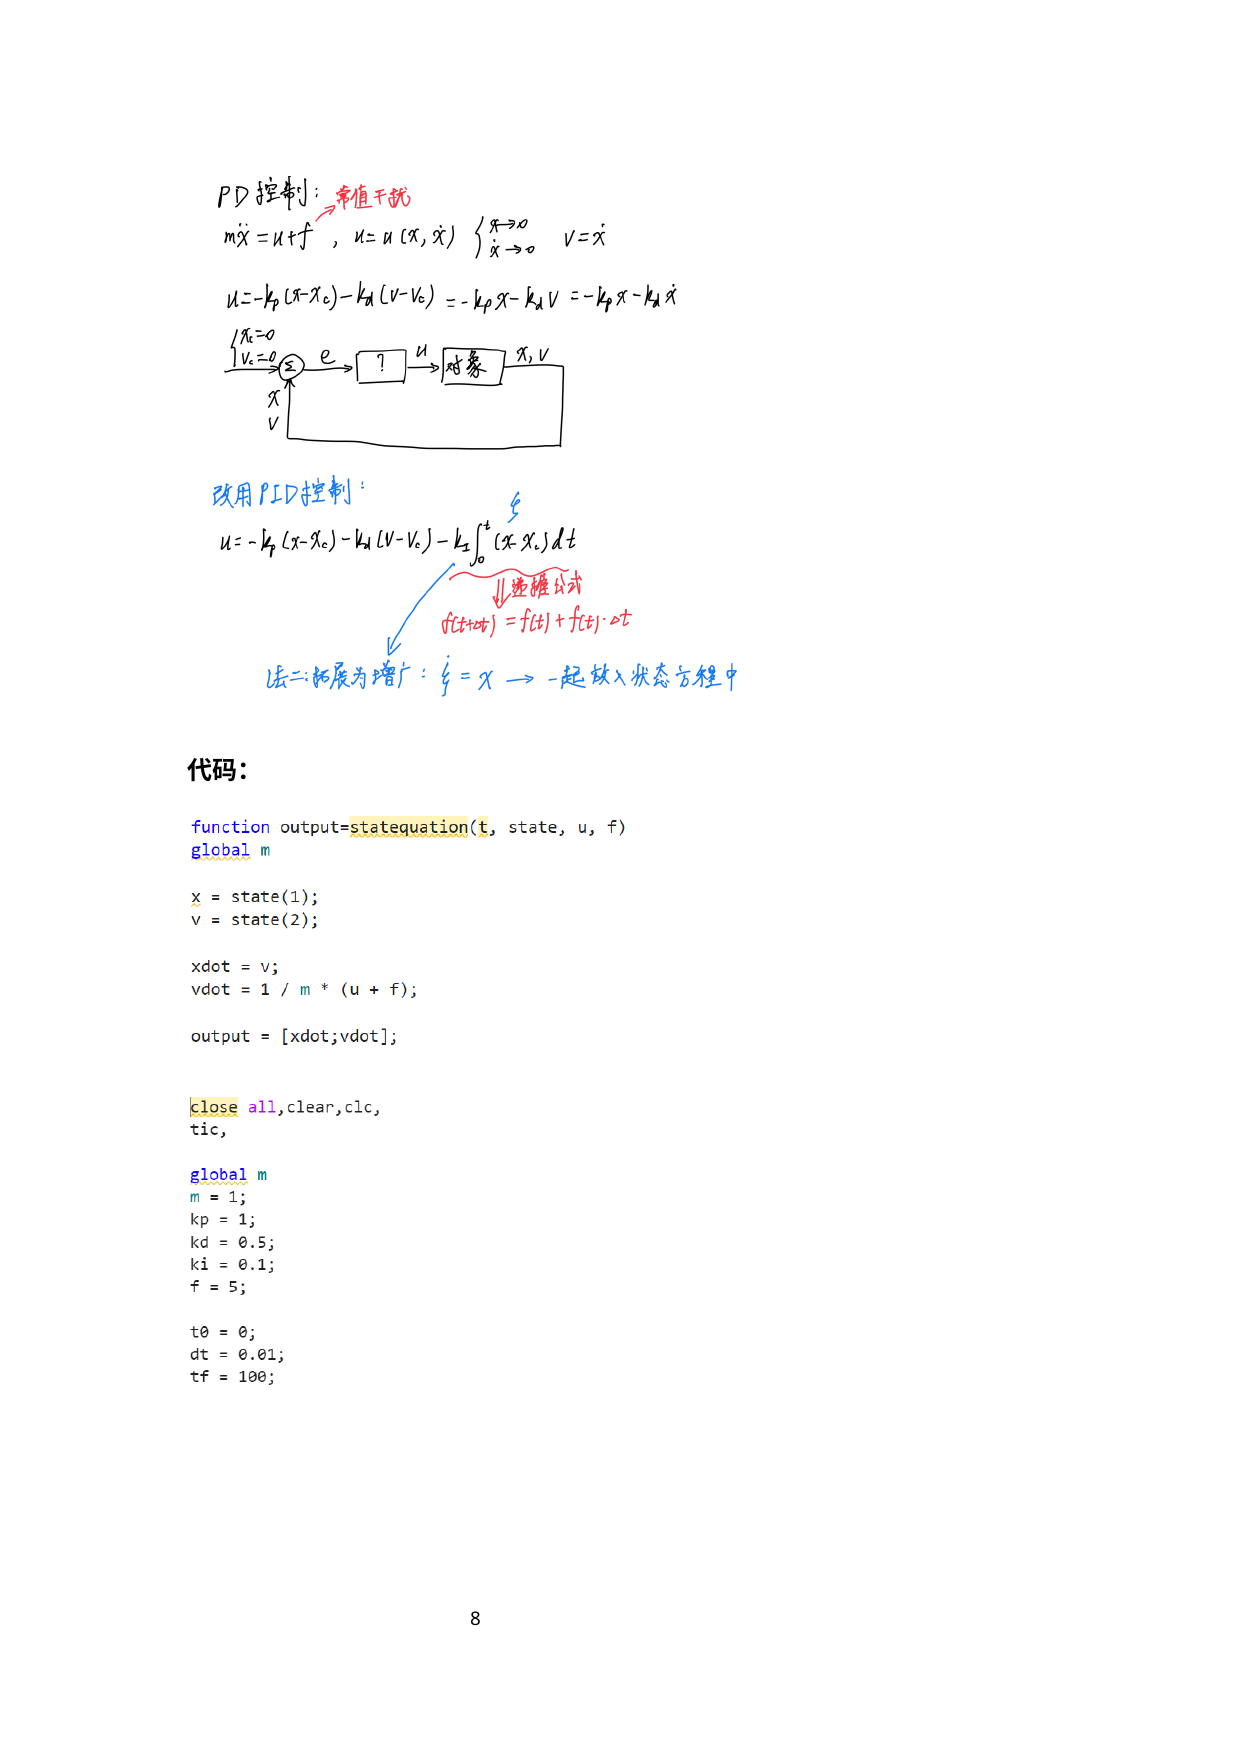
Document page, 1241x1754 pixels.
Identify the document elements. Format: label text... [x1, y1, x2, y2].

text 代码： [187, 736, 1053, 801]
picture [187, 176, 754, 700]
picture [187, 815, 630, 1047]
picture [187, 1097, 771, 1393]
